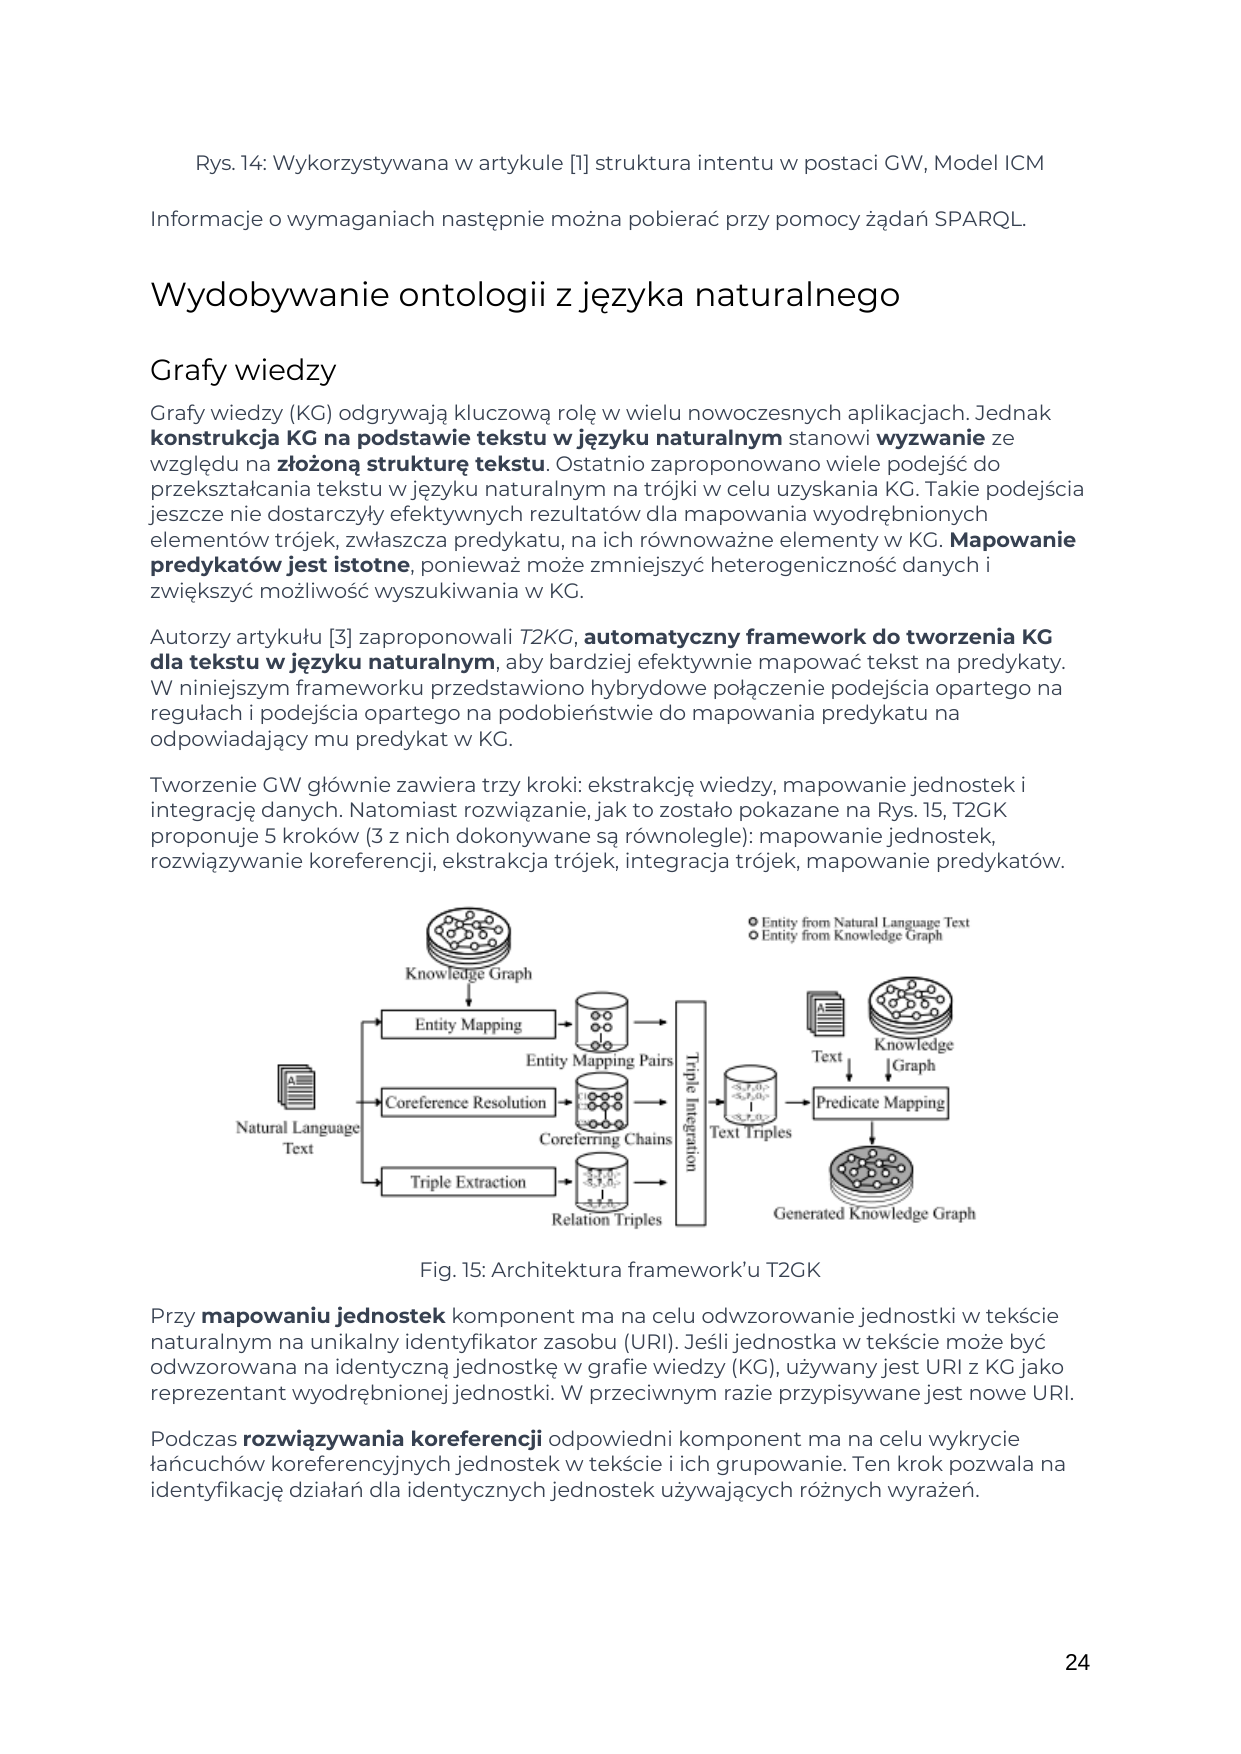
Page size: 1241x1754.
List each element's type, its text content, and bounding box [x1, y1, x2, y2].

text Podczas rozwiązywania koreferencji odpowiedni komponent ma na celu wykrycie łańcuchów koreferencyjnych jednostek w tekście i ich grupowanie. Ten krok pozwala na identyfikację działań dla identycznych jednostek używających różnych wyrażeń. [150, 1426, 1090, 1502]
subtitle Wydobywanie ontologii z języka naturalnego [150, 274, 1090, 314]
subtitle Grafy wiedzy [150, 352, 1090, 387]
text Autorzy artykułu [3] zaproponowali T2KG, automatyczny framework do tworzenia KG dla tekstu w języku naturalnym, aby bardziej efektywnie mapować tekst na predykaty. W niniejszym frameworku przedstawiono hybrydowe połączenie podejścia opartego na regułach i podejścia opartego na podobieństwie do mapowania predykatu na odpowiadający mu predykat w KG. [150, 624, 1090, 751]
picture [231, 894, 1009, 1237]
text Przy mapowaniu jednostek komponent ma na celu odwzorowanie jednostki w tekście naturalnym na unikalny identyfikator zasobu (URI). Jeśli jednostka w tekście może być odwzorowana na identyczną jednostkę w grafie wiedzy (KG), używany jest URI z KG jako reprezentant wyodrębnionej jednostki. W przeciwnym razie przypisywane jest nowe URI. [150, 1304, 1090, 1405]
text Informacje o wymaganiach następnie można pobierać przy pomocy żądań SPARQL. [150, 207, 1090, 232]
text Grafy wiedzy (KG) odgrywają kluczową rolę w wielu nowoczesnych aplikacjach. Jednak konstrukcja KG na podstawie tekstu w języku naturalnym stanowi wyzwanie ze względu na złożoną strukturę tekstu. Ostatnio zaproponowano wiele podejść do przekształcania tekstu w języku naturalnym na trójki w celu uzyskania KG. Takie podejścia jeszcze nie dostarczyły efektywnych rezultatów dla mapowania wyodrębnionych elementów trójek, zwłaszcza predykatu, na ich równoważne elementy w KG. Mapowanie predykatów jest istotne, ponieważ może zmniejszyć heterogeniczność danych i zwiększyć możliwość wyszukiwania w KG. [150, 400, 1090, 603]
text Tworzenie GW głównie zawiera trzy kroki: ekstrakcję wiedzy, mapowanie jednostek i integrację danych. Natomiast rozwiązanie, jak to zostało pokazane na Rys. 15, T2GK proponuje 5 kroków (3 z nich dokonywane są równolegle): mapowanie jednostek, rozwiązywanie koreferencji, ekstrakcja trójek, integracja trójek, mapowanie predykatów. [150, 772, 1090, 874]
text Rys. 14: Wykorzystywana w artykule [1] struktura intentu w postaci GW, Model ICM [150, 150, 1090, 175]
text Fig. 15: Architektura framework’u T2GK [150, 1257, 1090, 1283]
